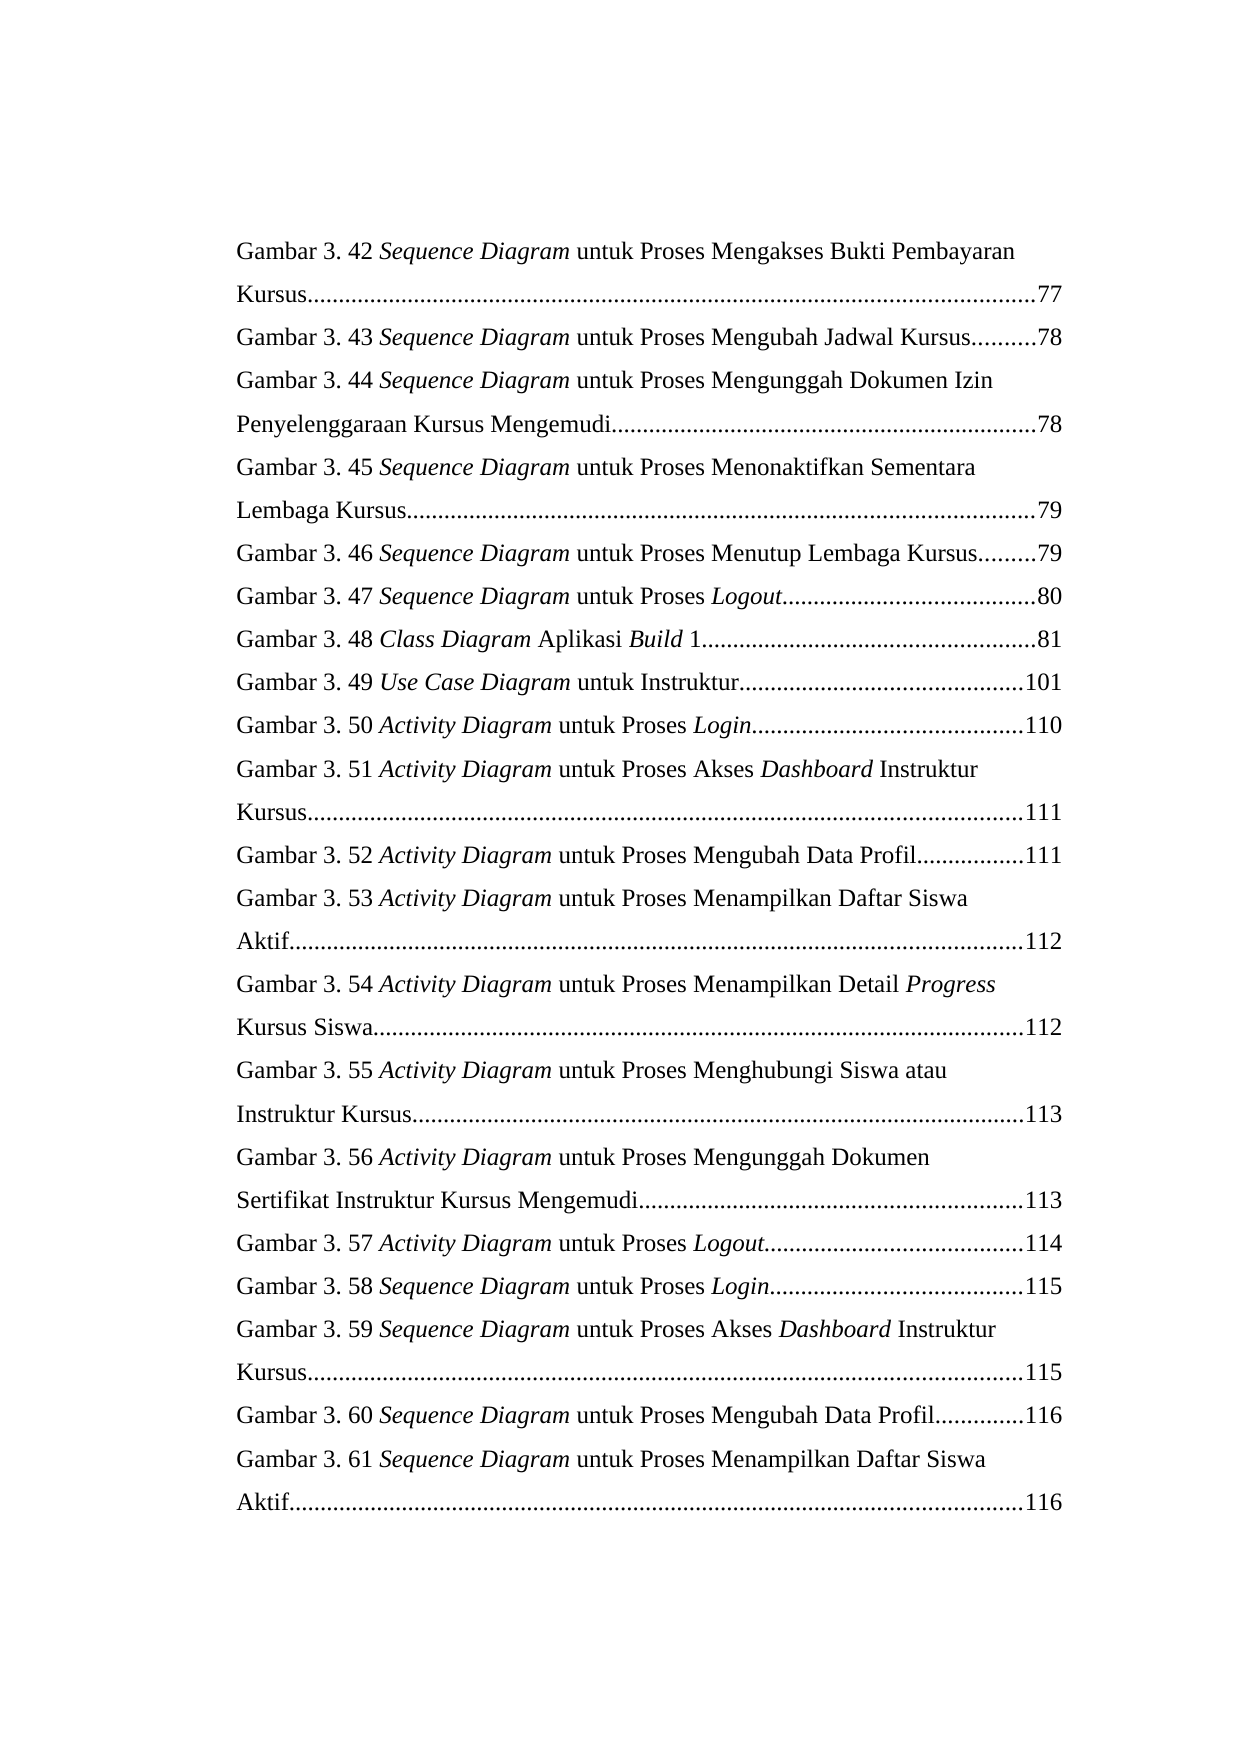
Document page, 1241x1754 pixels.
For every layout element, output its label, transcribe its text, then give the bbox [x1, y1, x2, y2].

text Gambar 3. 52 Activity Diagram untuk Proses Mengubah Data Profil 111 [236, 840, 1063, 869]
text Gambar 3. 48 Class Diagram Aplikasi Build 1 81 [236, 624, 1063, 653]
text Gambar 3. 57 Activity Diagram untuk Proses Logout 114 [236, 1228, 1063, 1257]
text Gambar 3. 61 Sequence Diagram untuk Proses Menampilkan Daftar Siswa Aktif 116 [236, 1444, 1063, 1516]
text Gambar 3. 56 Activity Diagram untuk Proses Mengunggah Dokumen Sertifikat Instruktur Kursus Mengemudi 113 [236, 1142, 1063, 1214]
text Gambar 3. 45 Sequence Diagram untuk Proses Menonaktifkan Sementara Lembaga Kursus 79 [236, 452, 1063, 524]
text Gambar 3. 49 Use Case Diagram untuk Instruktur 101 [236, 667, 1063, 696]
text Gambar 3. 50 Activity Diagram untuk Proses Login 110 [236, 711, 1063, 739]
text Gambar 3. 55 Activity Diagram untuk Proses Menghubungi Siswa atau Instruktur Kursus 113 [236, 1056, 1063, 1127]
text Gambar 3. 53 Activity Diagram untuk Proses Menampilkan Daftar Siswa Aktif 112 [236, 883, 1063, 955]
text Gambar 3. 47 Sequence Diagram untuk Proses Logout 80 [236, 581, 1063, 610]
text Gambar 3. 54 Activity Diagram untuk Proses Menampilkan Detail Progress Kursus Siswa 112 [236, 969, 1063, 1041]
text Gambar 3. 43 Sequence Diagram untuk Proses Mengubah Jadwal Kursus 78 [236, 322, 1063, 351]
text Gambar 3. 42 Sequence Diagram untuk Proses Mengakses Bukti Pembayaran Kursus 77 [236, 236, 1063, 308]
text Gambar 3. 60 Sequence Diagram untuk Proses Mengubah Data Profil 116 [236, 1401, 1063, 1429]
text Gambar 3. 46 Sequence Diagram untuk Proses Menutup Lembaga Kursus 79 [236, 538, 1063, 567]
text Gambar 3. 59 Sequence Diagram untuk Proses Akses Dashboard Instruktur Kursus 115 [236, 1314, 1063, 1386]
text Gambar 3. 51 Activity Diagram untuk Proses Akses Dashboard Instruktur Kursus 111 [236, 754, 1063, 826]
text Gambar 3. 44 Sequence Diagram untuk Proses Mengunggah Dokumen Izin Penyelenggaraan Kursus Mengemudi 78 [236, 366, 1063, 437]
text Gambar 3. 58 Sequence Diagram untuk Proses Login 115 [236, 1271, 1063, 1300]
